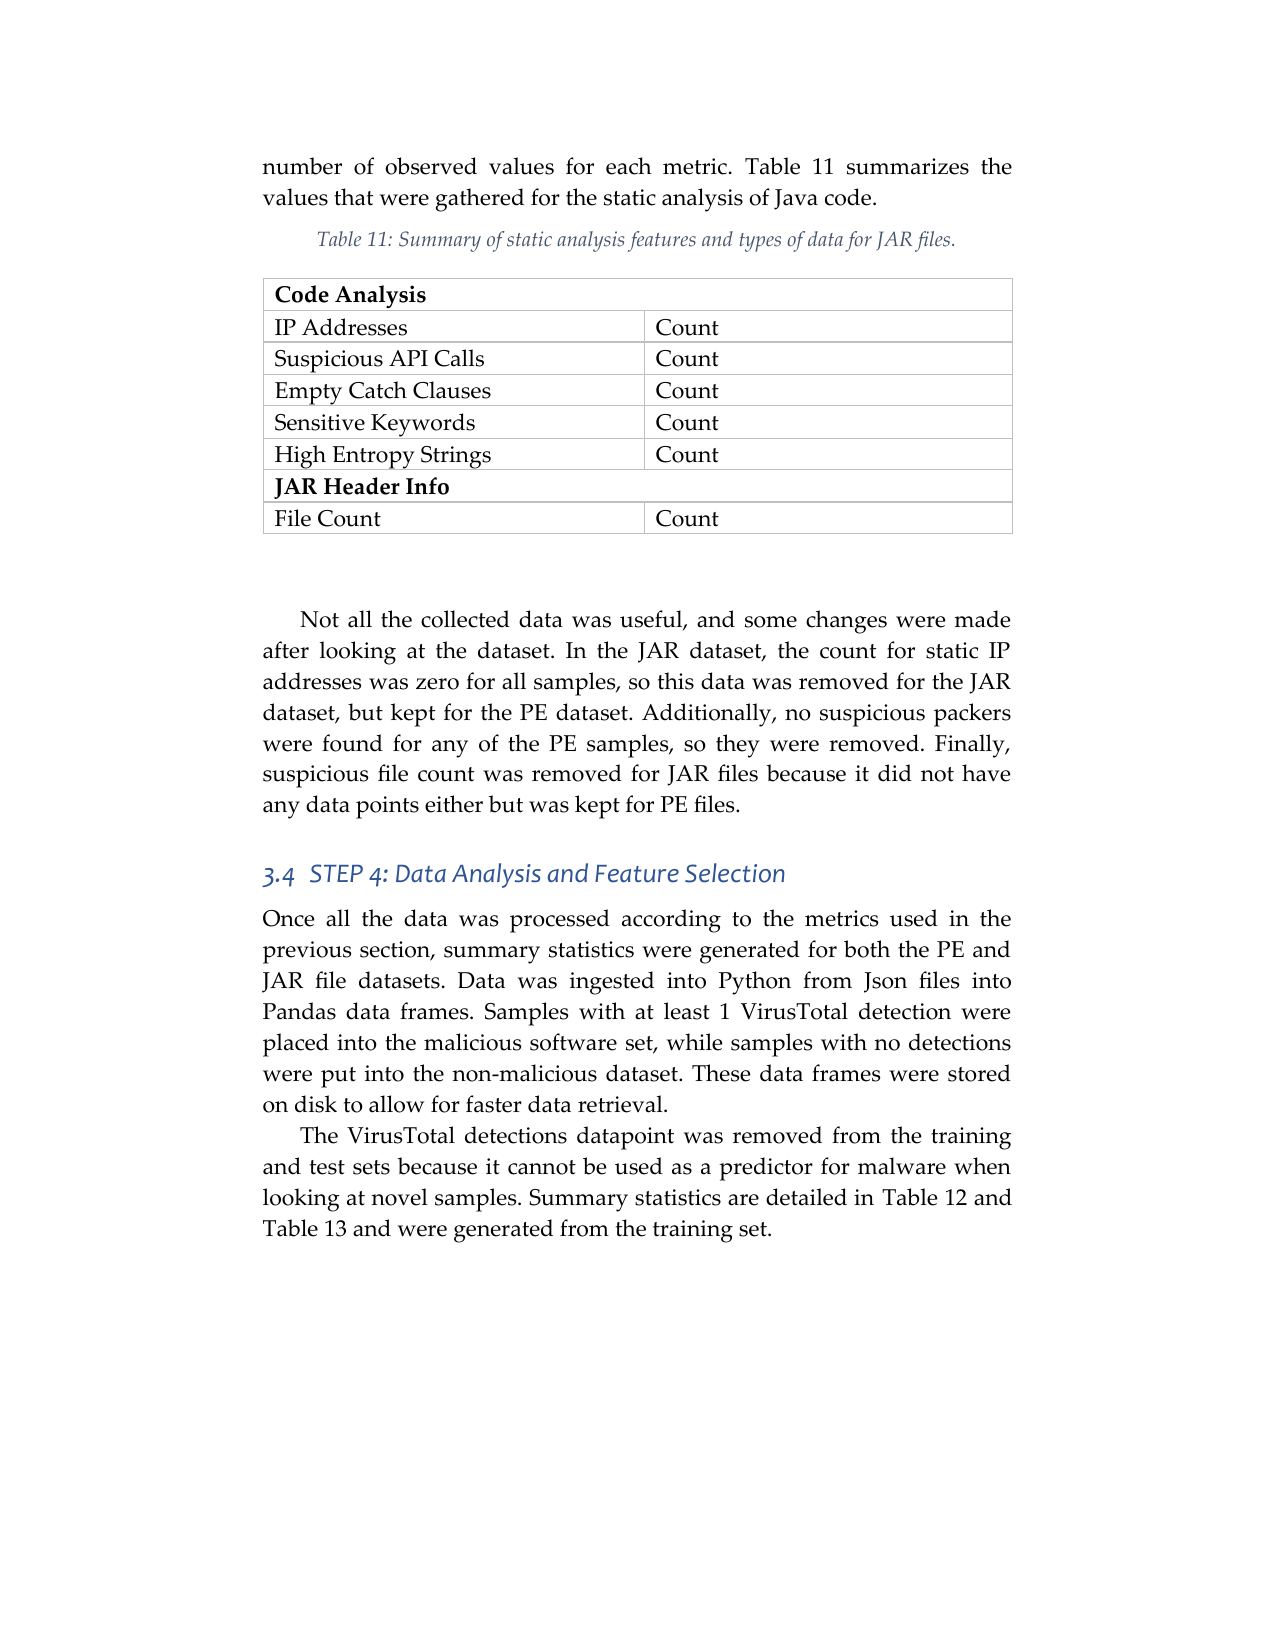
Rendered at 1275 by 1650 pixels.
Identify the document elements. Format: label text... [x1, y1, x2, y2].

table_cell High Entropy Strings [264, 439, 644, 469]
table_cell Sensitive Keywords [264, 406, 644, 437]
table_cell Count [645, 503, 1012, 533]
table_cell Count [645, 343, 1012, 373]
table_cell File Count [264, 503, 644, 533]
text Once all the data was processed according to the metrics used in the previous section, summary statistics were generated for both the PE and JAR file datasets. Data was ingested into Python from Json files into Pandas data frames. Samples with at least 1 VirusTotal detection were placed into the malicious software set, while samples with no detections were put into the non-malicious dataset. These data frames were stored on disk to allow for faster data retrieval. [262, 902, 1012, 1119]
text Table 11: Summary of static analysis features and types of data for JAR files. [262, 224, 1012, 252]
table_cell JAR Header Info [264, 470, 1012, 501]
table_cell Suspicious API Calls [264, 343, 644, 373]
subtitle STEP 4: Data Analysis and Feature Selection [262, 857, 1012, 890]
table_cell Count [645, 439, 1012, 469]
table_cell Empty Catch Clauses [264, 375, 644, 405]
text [262, 150, 1012, 212]
table_cell Count [645, 311, 1012, 341]
text The VirusTotal detections datapoint was removed from the training and test sets because it cannot be used as a predictor for malware when looking at novel samples. Summary statistics are detailed in Table 12 and Table 13 and were generated from the training set. [262, 1119, 1012, 1243]
text Not all the collected data was useful, and some changes were made after looking at the dataset. In the JAR dataset, the count for static IP addresses was zero for all samples, so this data was removed for the JAR dataset, but kept for the PE dataset. Additionally, no suspicious packers were found for any of the PE samples, so they were removed. Finally, suspicious file count was removed for JAR files because it did not have any data points either but was kept for PE files. [262, 603, 1012, 819]
table_header Code Analysis [264, 279, 1012, 309]
table_cell IP Addresses [264, 311, 644, 341]
table_cell Count [645, 375, 1012, 405]
table_cell Count [645, 406, 1012, 437]
